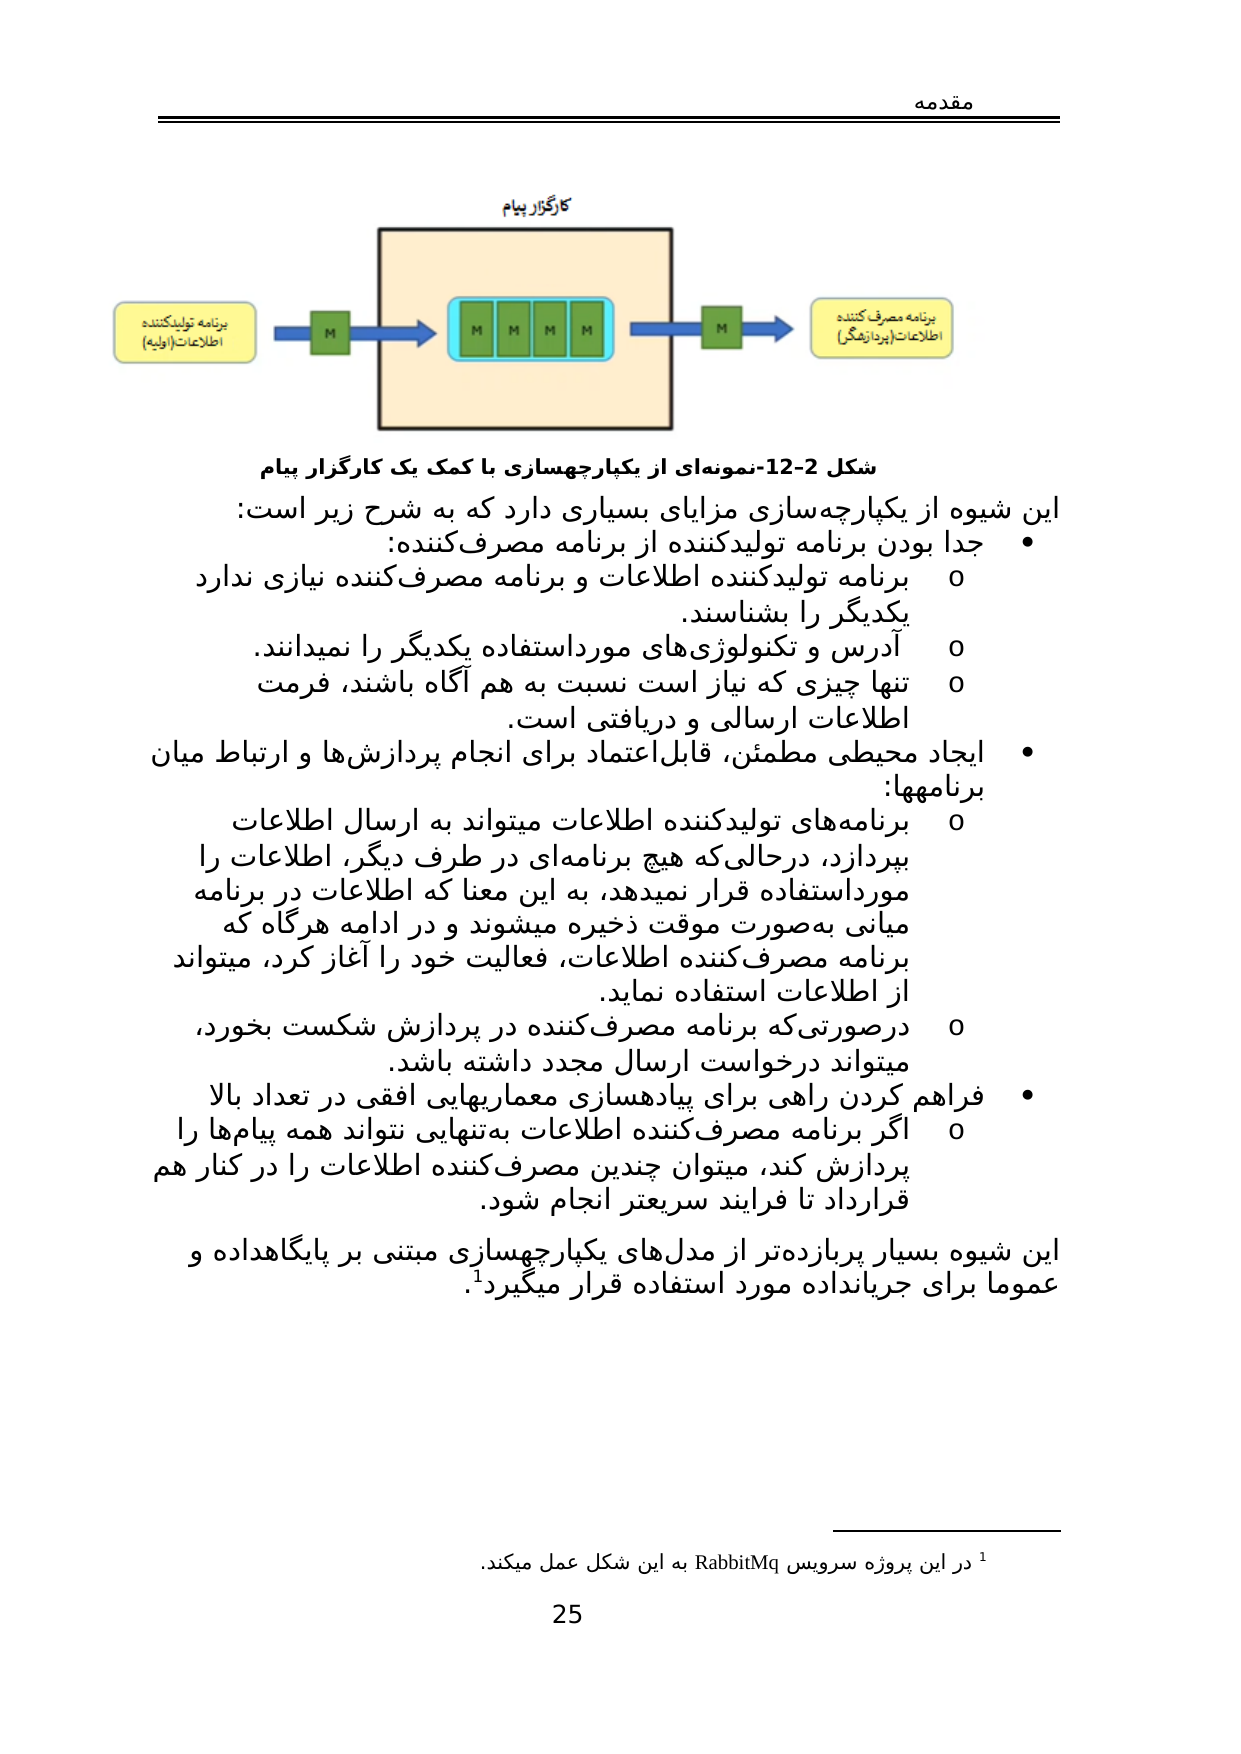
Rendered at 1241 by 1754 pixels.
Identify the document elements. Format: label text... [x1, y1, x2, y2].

list برنامه‌های تولیدکننده اطلاعات میتواند به ارسال اطلاعات بپردازد، درحالی‌که هیچ برنامه‌ای در طرف دیگر، اطلاعات را مورداستفاده قرار نمیدهد، به این معنا که اطلاعات در برنامه میانی به‌صورت موقت ذخیره میشوند و در ادامه هرگاه که برنامه مصرف‌کننده اطلاعات، فعالیت خود را آغاز کرد، میتواند از اطلاعات استفاده نماید. [150, 803, 948, 1009]
text این شیوه بسیار پربازده‌تر از مدل‌های یکپارچهسازی مبتنی بر پایگاهداده و عموما برای جریانداده مورد استفاده قرار میگیرد. [150, 1233, 1060, 1301]
picture [75, 180, 985, 443]
list ایجاد محیطی مطمئن، قابل‌اعتماد برای انجام پردازش‌ها و ارتباط میان برنامهها: [150, 735, 1023, 803]
list فراهم کردن راهی برای پیادهسازی معماریهایی افقی در تعداد بالا [150, 1078, 1023, 1112]
list اگر برنامه مصرف‌کننده اطلاعات به‌تنهایی نتواند همه پیام‌ها را پردازش کند، میتوان چندین مصرف‌کننده اطلاعات را در کنار هم قرارداد تا فرایند سریعتر انجام شود. [150, 1112, 948, 1216]
list درصورتی‌که برنامه مصرف‌کننده در پردازش شکست بخورد، میتواند درخواست ارسال مجدد داشته باشد. [150, 1009, 948, 1078]
list برنامه تولیدکننده اطلاعات و برنامه مصرف‌کننده نیازی ندارد یکدیگر را بشناسند. [150, 560, 948, 629]
list جدا بودن برنامه تولیدکننده از برنامه مصرف‌کننده: [150, 526, 1023, 560]
list تنها چیزی که نیاز است نسبت به هم آگاه باشند، فرمت اطلاعات ارسالی و دریافتی است. [150, 665, 948, 735]
list آدرس و تکنولوژی‌های مورداستفاده یکدیگر را نمیدانند. [150, 629, 948, 665]
text این شیوه از یکپارچه‌سازی مزایای بسیاری دارد که به شرح زیر است: [150, 492, 1060, 526]
